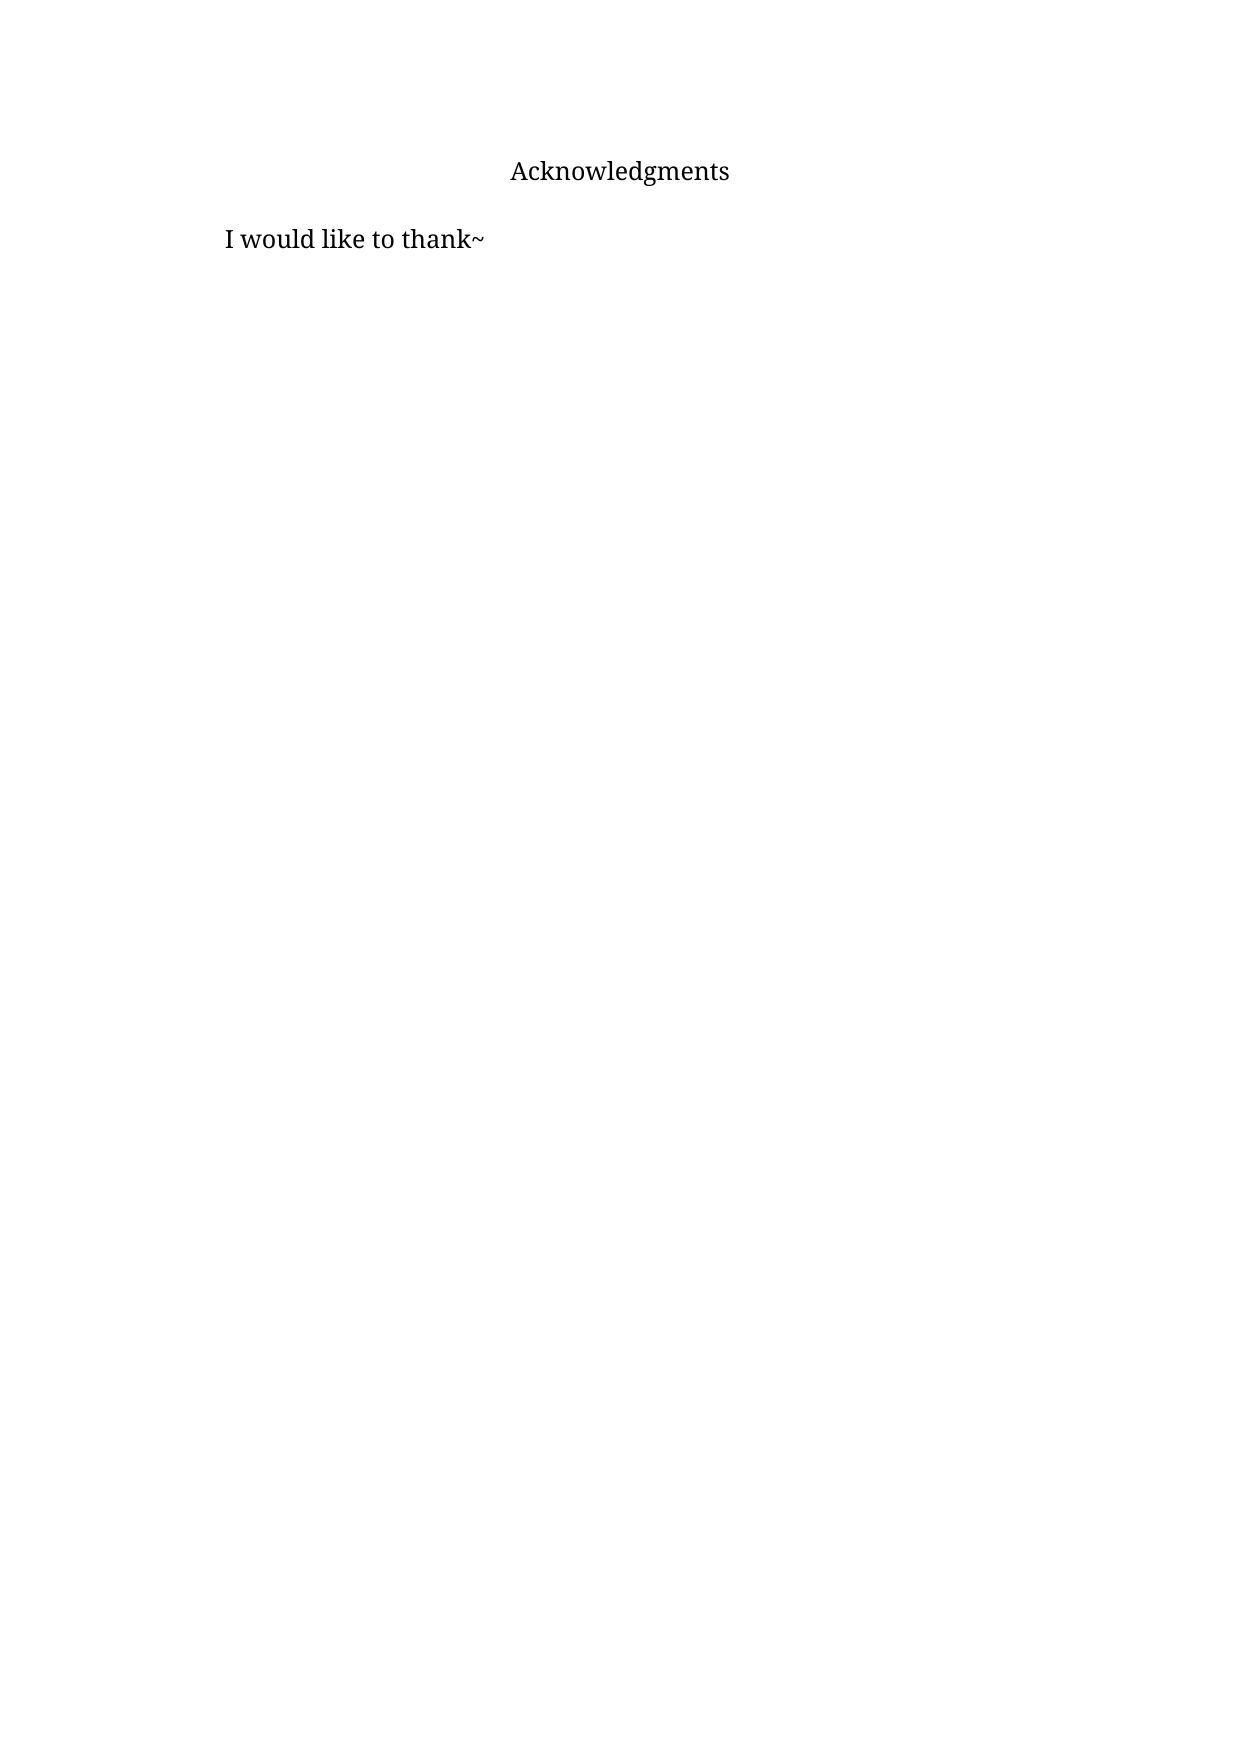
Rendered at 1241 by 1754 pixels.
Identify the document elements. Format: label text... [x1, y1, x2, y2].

text I would like to thank~ [224, 222, 1016, 256]
text Acknowledgments [224, 153, 1016, 188]
